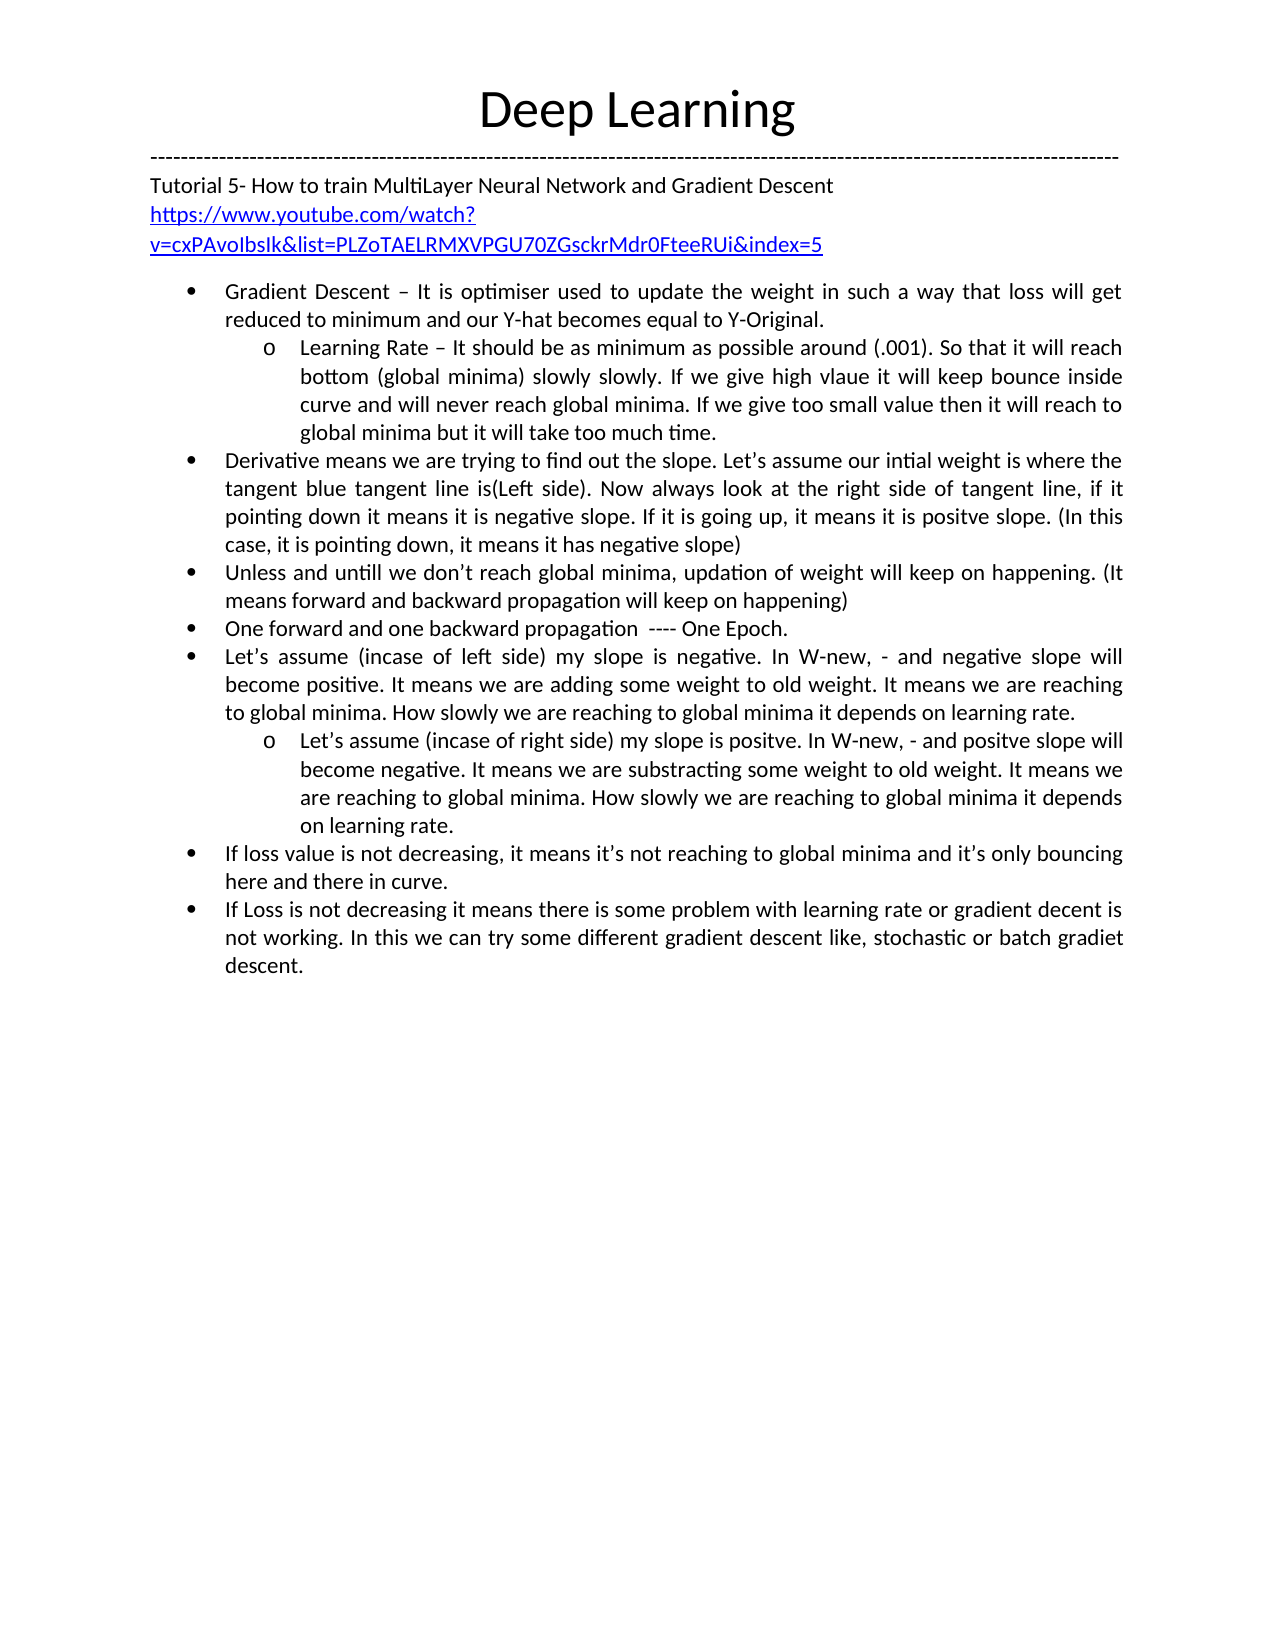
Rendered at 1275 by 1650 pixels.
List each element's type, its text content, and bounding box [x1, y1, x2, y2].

list Let’s assume (incase of right side) my slope is positve. In W-new, - and positve slope will become negative. It means we are substracting some weight to old weight. It means we are reaching to global minima. How slowly we are reaching to global minima it depends on learning rate. [262, 726, 1125, 839]
list If Loss is not decreasing it means there is some problem with learning rate or gradient decent is not working. In this we can try some different gradient descent like, stochastic or batch gradiet descent. [187, 896, 1125, 979]
list Learning Rate – It should be as minimum as possible around (.001). So that it will reach bottom (global minima) slowly slowly. If we give high vlaue it will keep bounce inside curve and will never reach global minima. If we give too small value then it will reach to global minima but it will take too much time. [262, 333, 1125, 446]
list Let’s assume (incase of left side) my slope is negative. In W-new, - and negative slope will become positive. It means we are adding some weight to old weight. It means we are reaching to global minima. How slowly we are reaching to global minima it depends on learning rate. [187, 642, 1125, 726]
list Derivative means we are trying to find out the slope. Let’s assume our intial weight is where the tangent blue tangent line is(Left side). Now always look at the right side of tangent line, if it pointing down it means it is negative slope. If it is going up, it means it is positve slope. (In this case, it is pointing down, it means it has negative slope) [187, 446, 1125, 558]
list If loss value is not decreasing, it means it’s not reaching to global minima and it’s only bouncing here and there in curve. [187, 839, 1125, 896]
list Unless and untill we don’t reach global minima, updation of weight will keep on happening. (It means forward and backward propagation will keep on happening) [187, 558, 1125, 614]
list Gradient Descent – It is optimiser used to update the weight in such a way that loss will get reduced to minimum and our Y-hat becomes equal to Y-Original. [187, 277, 1125, 333]
list One forward and one backward propagation ---- One Epoch. [187, 614, 1125, 642]
text https://www.youtube.com/watch?v=cxPAvoIbsIk&list=PLZoTAELRMXVPGU70ZGsckrMdr0FteeRUi&index=5 [150, 200, 1125, 258]
text Tutorial 5- How to train MultiLayer Neural Network and Gradient Descent [150, 172, 1125, 200]
